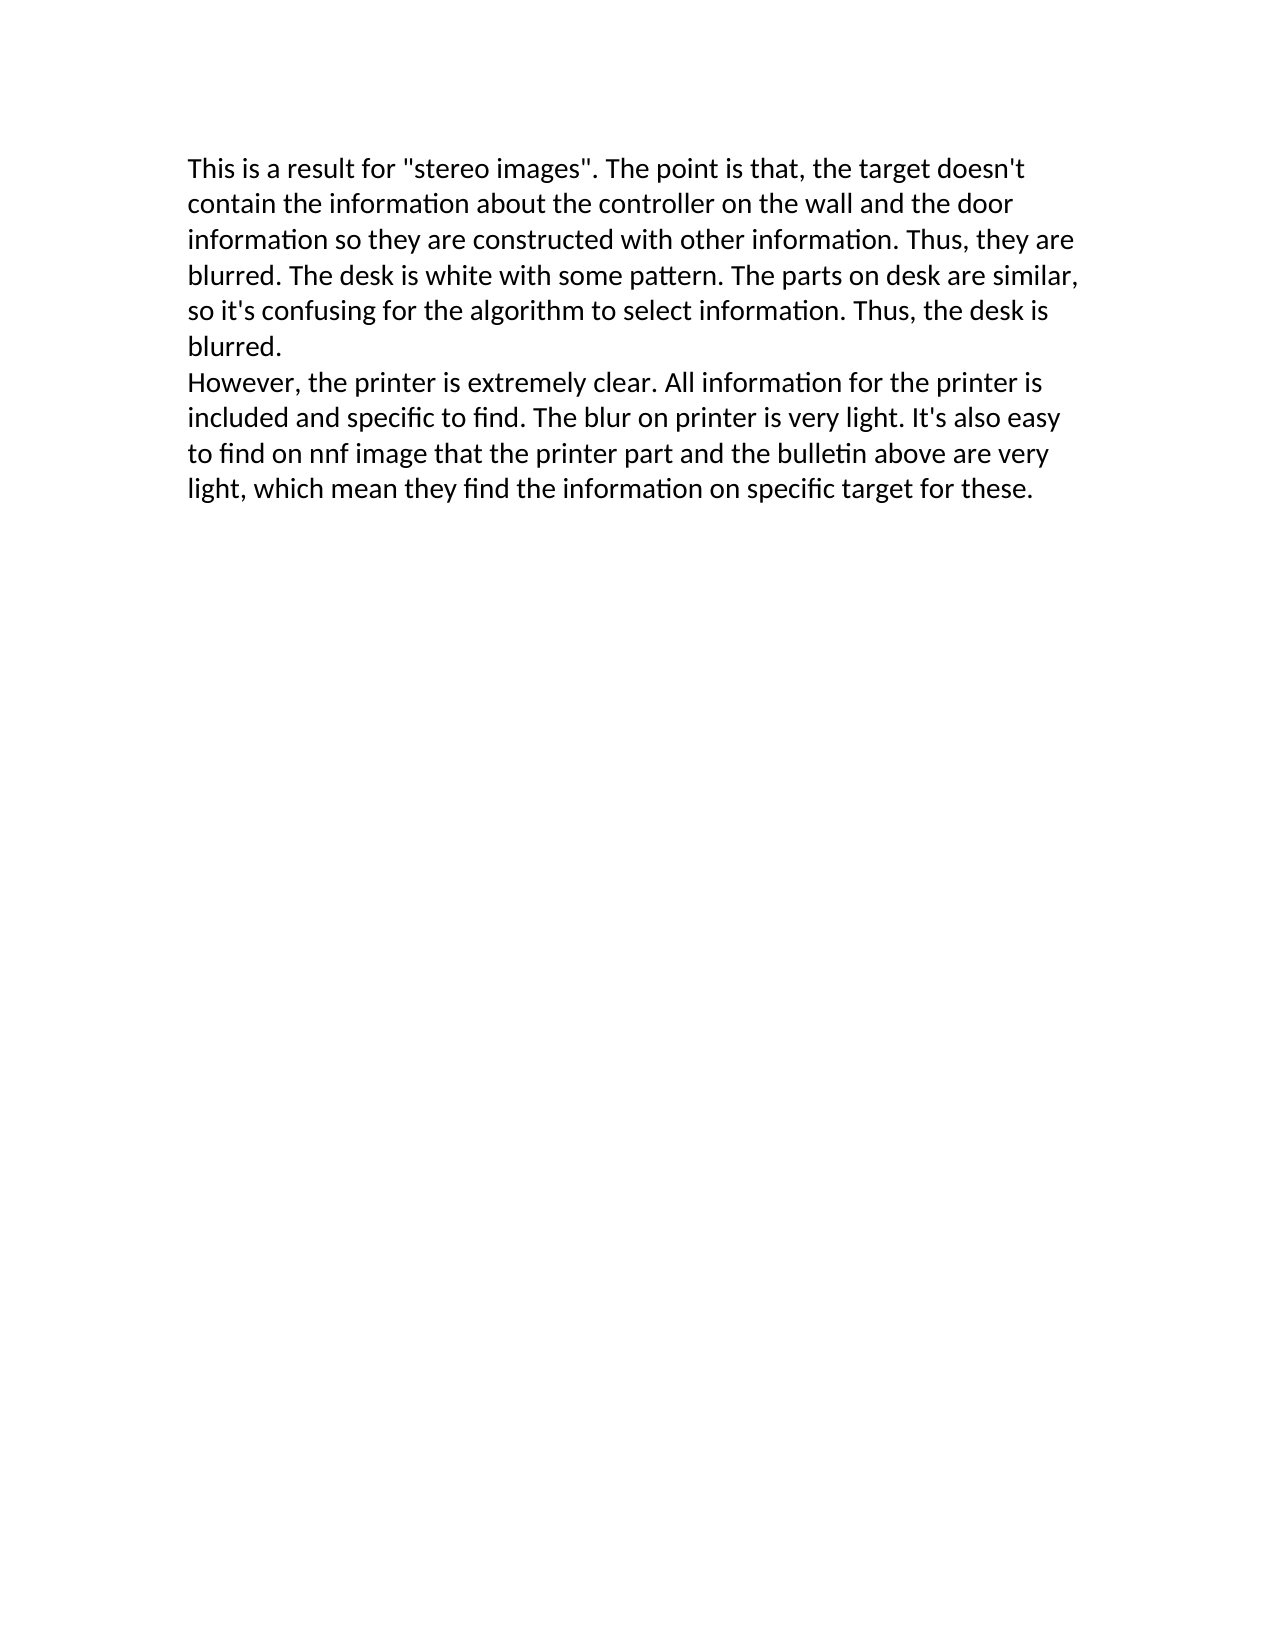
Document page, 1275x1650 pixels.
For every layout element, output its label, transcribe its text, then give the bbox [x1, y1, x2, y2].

text This is a result for "stereo images". The point is that, the target doesn't contain the information about the controller on the wall and the door information so they are constructed with other information. Thus, they are blurred. The desk is white with some pattern. The parts on desk are similar, so it's confusing for the algorithm to select information. Thus, the desk is blurred. [187, 150, 1087, 364]
text However, the printer is extremely clear. All information for the printer is included and specific to find. The blur on printer is very light. It's also easy to find on nnf image that the printer part and the bulletin above are very light, which mean they find the information on specific target for these. [187, 364, 1087, 506]
